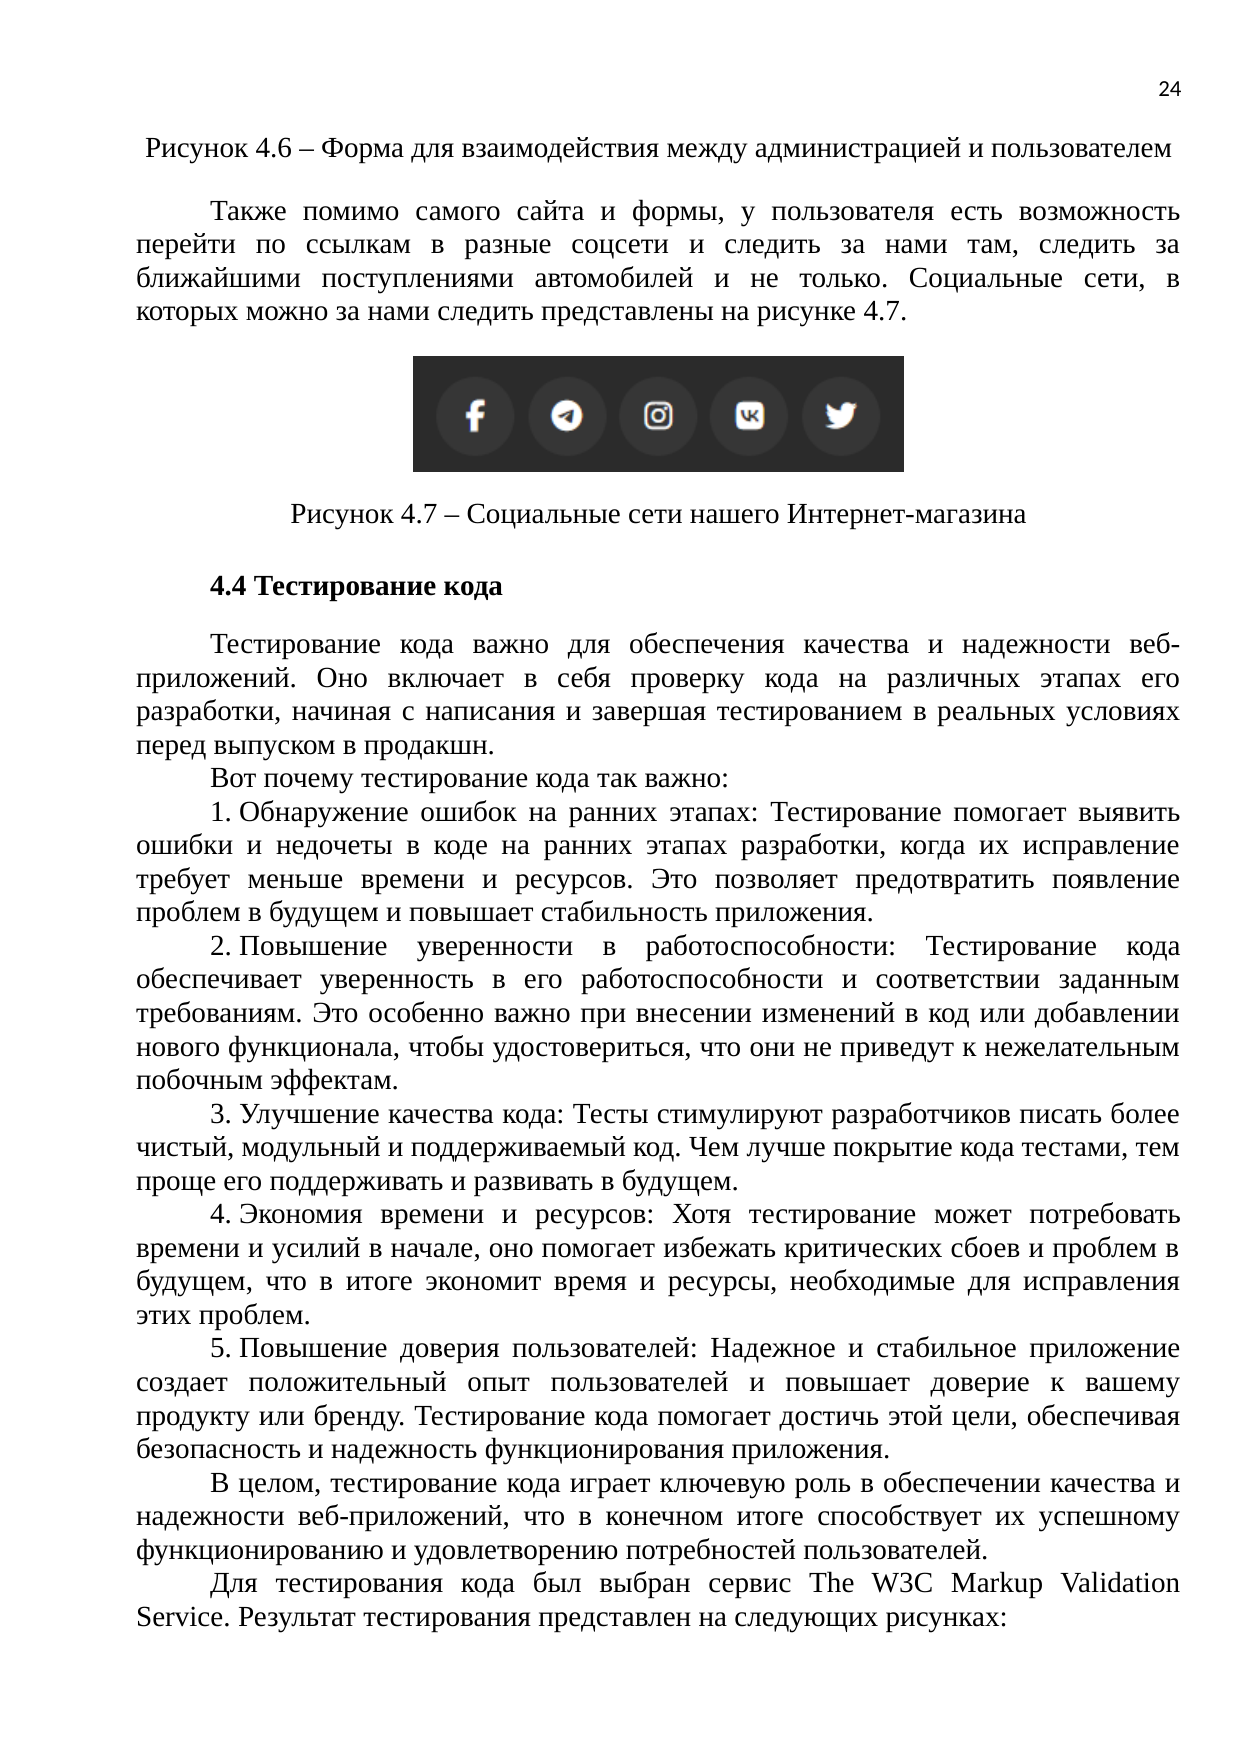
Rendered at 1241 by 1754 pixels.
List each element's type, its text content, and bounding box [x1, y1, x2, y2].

picture [413, 356, 904, 472]
text В целом, тестирование кода играет ключевую роль в обеспечении качества и надежности веб-приложений, что в конечном итоге способствует их успешному функционированию и удовлетворению потребностей пользователей. [136, 1465, 1181, 1565]
text Рисунок 4.7 – Социальные сети нашего Интернет-магазина [136, 497, 1181, 530]
list Обнаружение ошибок на ранних этапах: Тестирование помогает выявить ошибки и недочеты в коде на ранних этапах разработки, когда их исправление требует меньше времени и ресурсов. Это позволяет предотвратить появление проблем в будущем и повышает стабильность приложения. [136, 794, 1181, 928]
list Улучшение качества кода: Тесты стимулируют разработчиков писать более чистый, модульный и поддерживаемый код. Чем лучше покрытие кода тестами, тем проще его поддерживать и развивать в будущем. [136, 1096, 1181, 1196]
text Также помимо самого сайта и формы, у пользователя есть возможность перейти по ссылкам в разные соцсети и следить за нами там, следить за ближайшими поступлениями автомобилей и не только. Социальные сети, в которых можно за нами следить представлены на рисунке 4.7. [136, 193, 1181, 327]
text Вот почему тестирование кода так важно: [136, 760, 1181, 794]
list Повышение доверия пользователей: Надежное и стабильное приложение создает положительный опыт пользователей и повышает доверие к вашему продукту или бренду. Тестирование кода помогает достичь этой цели, обеспечивая безопасность и надежность функционирования приложения. [136, 1331, 1181, 1465]
list Повышение уверенности в работоспособности: Тестирование кода обеспечивает уверенность в его работоспособности и соответствии заданным требованиям. Это особенно важно при внесении изменений в код или добавлении нового функционала, чтобы удостовериться, что они не приведут к нежелательным побочным эффектам. [136, 928, 1181, 1096]
text Рисунок 4.6 – Форма для взаимодействия между администрацией и пользователем [136, 130, 1181, 163]
list Экономия времени и ресурсов: Хотя тестирование может потребовать времени и усилий в начале, оно помогает избежать критических сбоев и проблем в будущем, что в итоге экономит время и ресурсы, необходимые для исправления этих проблем. [136, 1196, 1181, 1331]
text 4.4 Тестирование кода [136, 568, 1181, 601]
text Для тестирования кода был выбран сервис The W3C Markup Validation Service. Результат тестирования представлен на следующих рисунках: [136, 1565, 1181, 1632]
text Тестирование кода важно для обеспечения качества и надежности веб-приложений. Оно включает в себя проверку кода на различных этапах его разработки, начиная с написания и завершая тестированием в реальных условиях перед выпуском в продакшн. [136, 626, 1181, 760]
